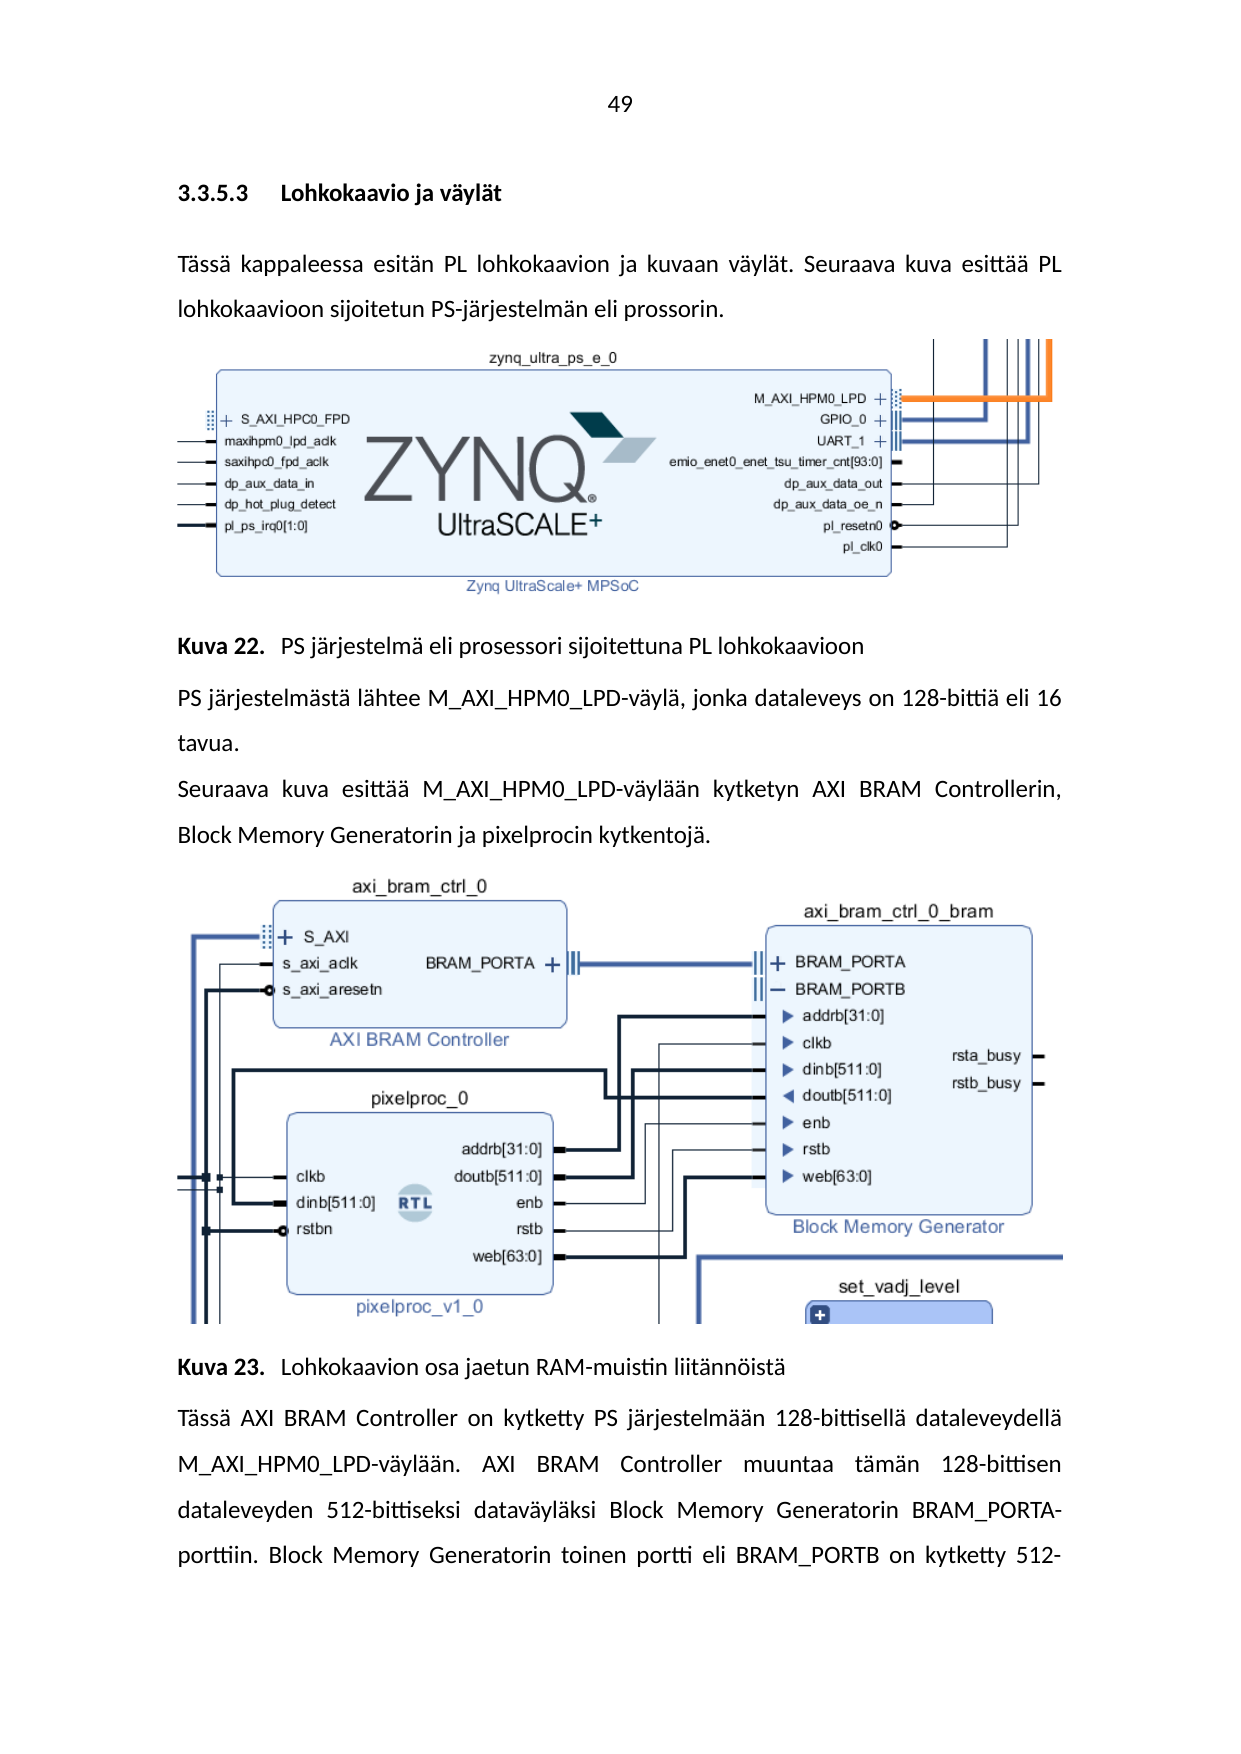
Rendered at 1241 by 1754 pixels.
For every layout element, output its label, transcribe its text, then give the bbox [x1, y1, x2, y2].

text Tässä kappaleessa esitän PL lohkokaavion ja kuvaan väylät. Seuraava kuva esittää PL lohkokaavioon sijoitetun PS-järjestelmän eli prossorin. [177, 248, 1063, 324]
text Seuraava kuva esittää M_AXI_HPM0_LPD-väylään kytketyn AXI BRAM Controllerin, Block Memory Generatorin ja pixelprocin kytkentojä. [177, 773, 1063, 849]
text Kuva 22. PS järjestelmä eli prosessori sijoitettuna PL lohkokaavioon [177, 631, 1063, 661]
subtitle Lohkokaavio ja väylät [177, 177, 1063, 208]
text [177, 1402, 1063, 1570]
text Kuva 23. Lohkokaavion osa jaetun RAM-muistin liitännöistä [177, 1351, 1063, 1381]
picture [177, 864, 1063, 1324]
text PS järjestelmästä lähtee M_AXI_HPM0_LPD-väylä, jonka dataleveys on 128-bittiä eli 16 tavua. [177, 682, 1063, 758]
picture [177, 339, 1061, 603]
